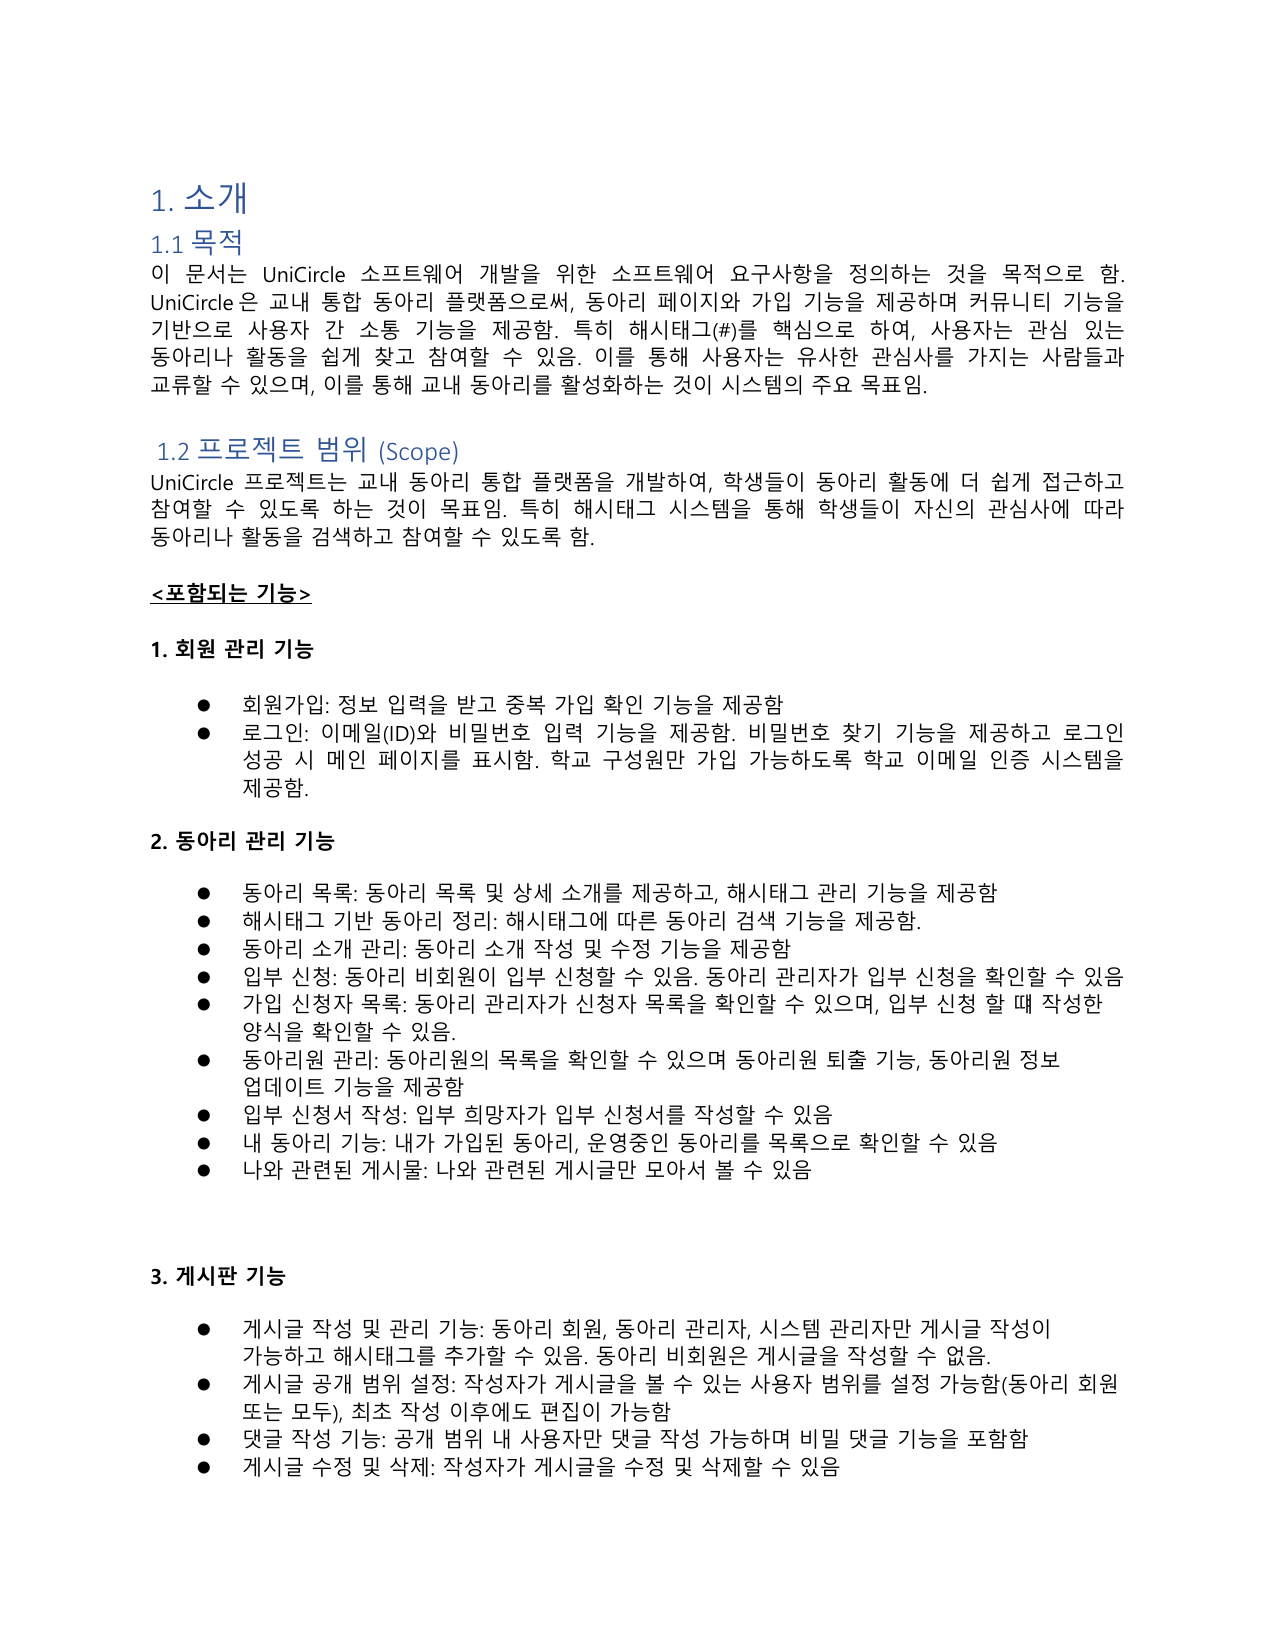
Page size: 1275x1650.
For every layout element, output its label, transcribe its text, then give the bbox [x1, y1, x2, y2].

list 동아리 소개 관리: 동아리 소개 작성 및 수정 기능을 제공함 [196, 934, 1125, 962]
list 로그인: 이메일(ID)와 비밀번호 입력 기능을 제공함. 비밀번호 찾기 기능을 제공하고 로그인 성공 시 메인 페이지를 표시함. 학교 구성원만 가입 가능하도록 학교 이메일 인증 시스템을 제공함. [196, 718, 1125, 801]
list 입부 신청: 동아리 비회원이 입부 신청할 수 있음. 동아리 관리자가 입부 신청을 확인할 수 있음 [196, 962, 1125, 990]
list 해시태그 기반 동아리 정리: 해시태그에 따른 동아리 검색 기능을 제공함. [196, 907, 1125, 934]
text <포함되는 기능> [150, 579, 1125, 607]
list 게시글 공개 범위 설정: 작성자가 게시글을 볼 수 있는 사용자 범위를 설정 가능함(동아리 회원 또는 모두), 최초 작성 이후에도 편집이 가능함 [196, 1370, 1125, 1425]
list 입부 신청서 작성: 입부 희망자가 입부 신청서를 작성할 수 있음 [196, 1101, 1125, 1128]
text UniCircle 프로젝트는 교내 동아리 통합 플랫폼을 개발하여, 학생들이 동아리 활동에 더 쉽게 접근하고 참여할 수 있도록 하는 것이 목표임. 특히 해시태그 시스템을 통해 학생들이 자신의 관심사에 따라 동아리나 활동을 검색하고 참여할 수 있도록 함. [150, 467, 1125, 551]
subtitle 1.2 프로젝트 범위 (Scope) [150, 431, 1125, 467]
list 동아리 목록: 동아리 목록 및 상세 소개를 제공하고, 해시태그 관리 기능을 제공함 [196, 879, 1125, 907]
list 회원가입: 정보 입력을 받고 중복 가입 확인 기능을 제공함 [196, 691, 1125, 718]
list 내 동아리 기능: 내가 가입된 동아리, 운영중인 동아리를 목록으로 확인할 수 있음 [196, 1128, 1125, 1156]
subtitle 1.1 목적 [150, 224, 1125, 260]
text 이 문서는 UniCircle 소프트웨어 개발을 위한 소프트웨어 요구사항을 정의하는 것을 목적으로 함. UniCircle은 교내 통합 동아리 플랫폼으로써, 동아리 페이지와 가입 기능을 제공하며 커뮤니티 기능을 기반으로 사용자 간 소통 기능을 제공함. 특히 해시태그(#)를 핵심으로 하여, 사용자는 관심 있는 동아리나 활동을 쉽게 찾고 참여할 수 있음. 이를 통해 사용자는 유사한 관심사를 가지는 사람들과 교류할 수 있으며, 이를 통해 교내 동아리를 활성화하는 것이 시스템의 주요 목표임. [150, 260, 1125, 398]
text 2. 동아리 관리 기능 [150, 826, 1125, 854]
text 1. 회원 관리 기능 [150, 634, 1125, 662]
list 댓글 작성 기능: 공개 범위 내 사용자만 댓글 작성 가능하며 비밀 댓글 기능을 포함함 [196, 1425, 1125, 1453]
list 게시글 작성 및 관리 기능: 동아리 회원, 동아리 관리자, 시스템 관리자만 게시글 작성이 가능하고 해시태그를 추가할 수 있음. 동아리 비회원은 게시글을 작성할 수 없음. [196, 1314, 1125, 1370]
list 게시글 수정 및 삭제: 작성자가 게시글을 수정 및 삭제할 수 있음 [196, 1453, 1125, 1481]
text 3. 게시판 기능 [150, 1262, 1125, 1289]
subtitle 1. 소개 [150, 175, 1125, 219]
list 동아리원 관리: 동아리원의 목록을 확인할 수 있으며 동아리원 퇴출 기능, 동아리원 정보 업데이트 기능을 제공함 [196, 1045, 1125, 1101]
list 가입 신청자 목록: 동아리 관리자가 신청자 목록을 확인할 수 있으며, 입부 신청 할 떄 작성한 양식을 확인할 수 있음. [196, 990, 1125, 1045]
list 나와 관련된 게시물: 나와 관련된 게시글만 모아서 볼 수 있음 [196, 1156, 1125, 1184]
